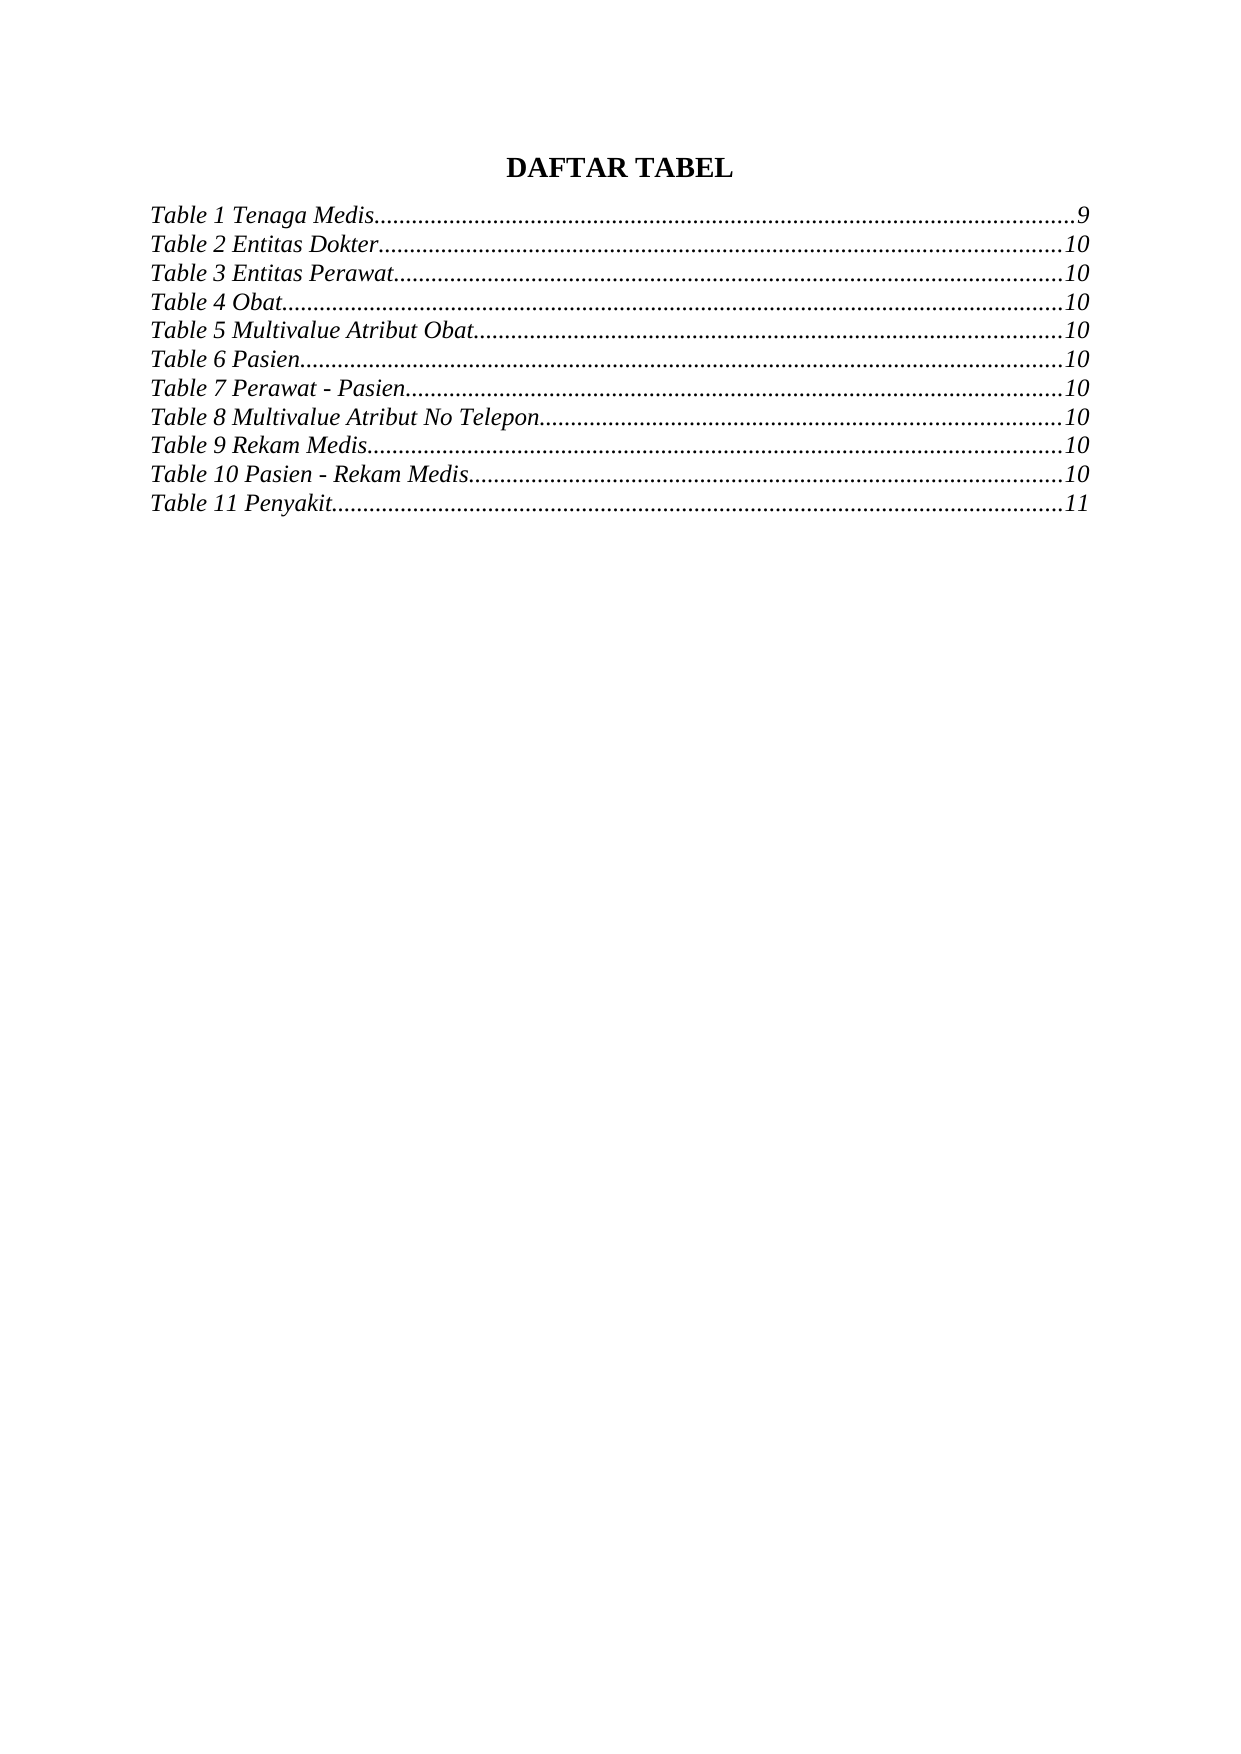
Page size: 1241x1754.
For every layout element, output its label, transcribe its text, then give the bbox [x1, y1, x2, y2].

text Table 2 Entitas Dokter 10 [150, 229, 1090, 258]
text Table 8 Multivalue Atribut No Telepon 10 [150, 402, 1090, 430]
text Table 11 Penyakit 11 [150, 488, 1090, 517]
text Table 10 Pasien - Rekam Medis 10 [150, 459, 1090, 488]
text Table 3 Entitas Perawat 10 [150, 258, 1090, 287]
text Table 1 Tenaga Medis 9 [150, 200, 1090, 229]
subtitle DAFTAR TABEL [150, 150, 1090, 183]
text Table 4 Obat 10 [150, 287, 1090, 315]
text Table 7 Perawat - Pasien 10 [150, 373, 1090, 402]
text Table 9 Rekam Medis 10 [150, 430, 1090, 459]
text Table 6 Pasien 10 [150, 344, 1090, 373]
text Table 5 Multivalue Atribut Obat 10 [150, 315, 1090, 344]
